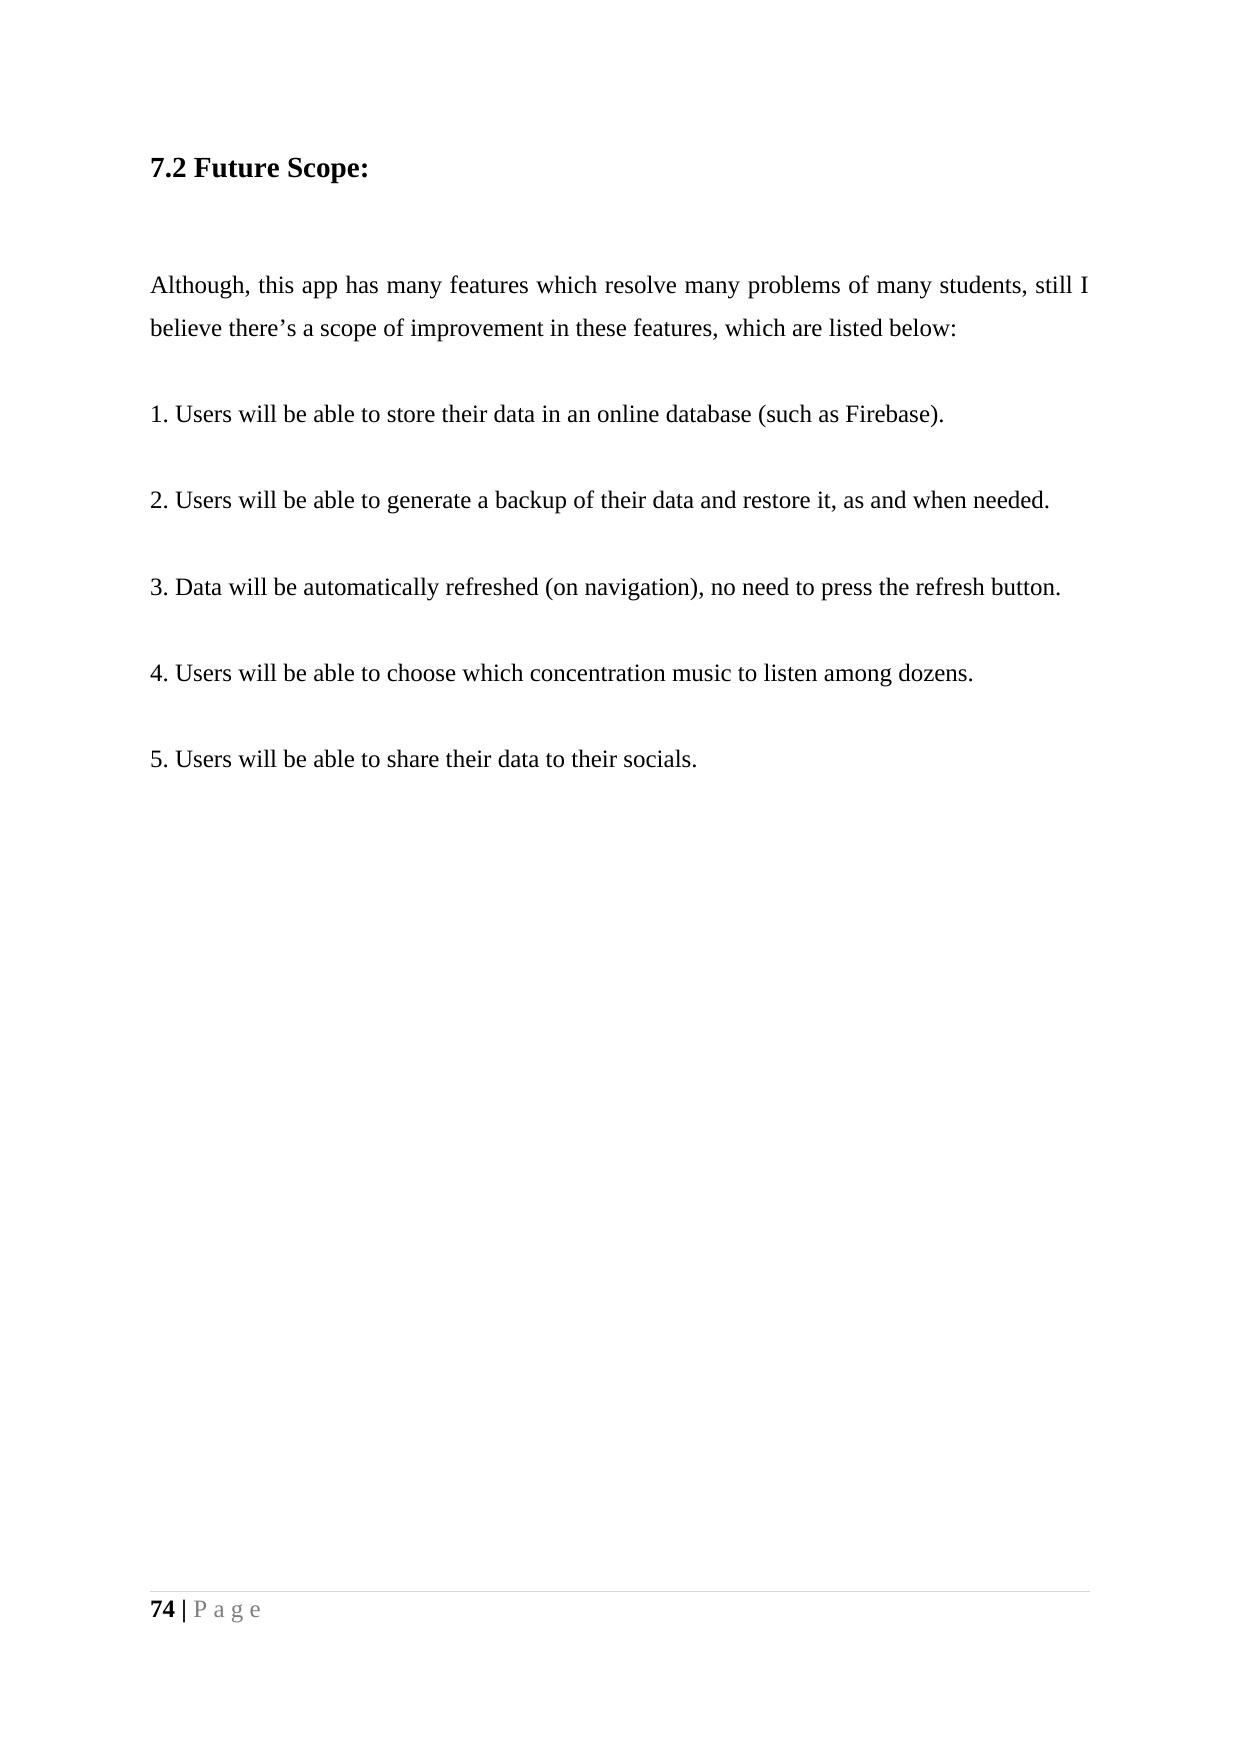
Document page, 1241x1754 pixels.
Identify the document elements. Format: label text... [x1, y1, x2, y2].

text 1. Users will be able to store their data in an online database (such as Firebase). [150, 399, 1090, 428]
text 2. Users will be able to generate a backup of their data and restore it, as and when needed. [150, 485, 1090, 514]
text Although, this app has many features which resolve many problems of many students, still I believe there’s a scope of improvement in these features, which are listed below: [150, 270, 1090, 342]
text 3. Data will be automatically refreshed (on navigation), no need to press the refresh button. [150, 572, 1090, 600]
text 5. Users will be able to share their data to their socials. [150, 744, 1090, 773]
text 4. Users will be able to choose which concentration music to listen among dozens. [150, 658, 1090, 687]
text 7.2 Future Scope: [150, 150, 1090, 183]
